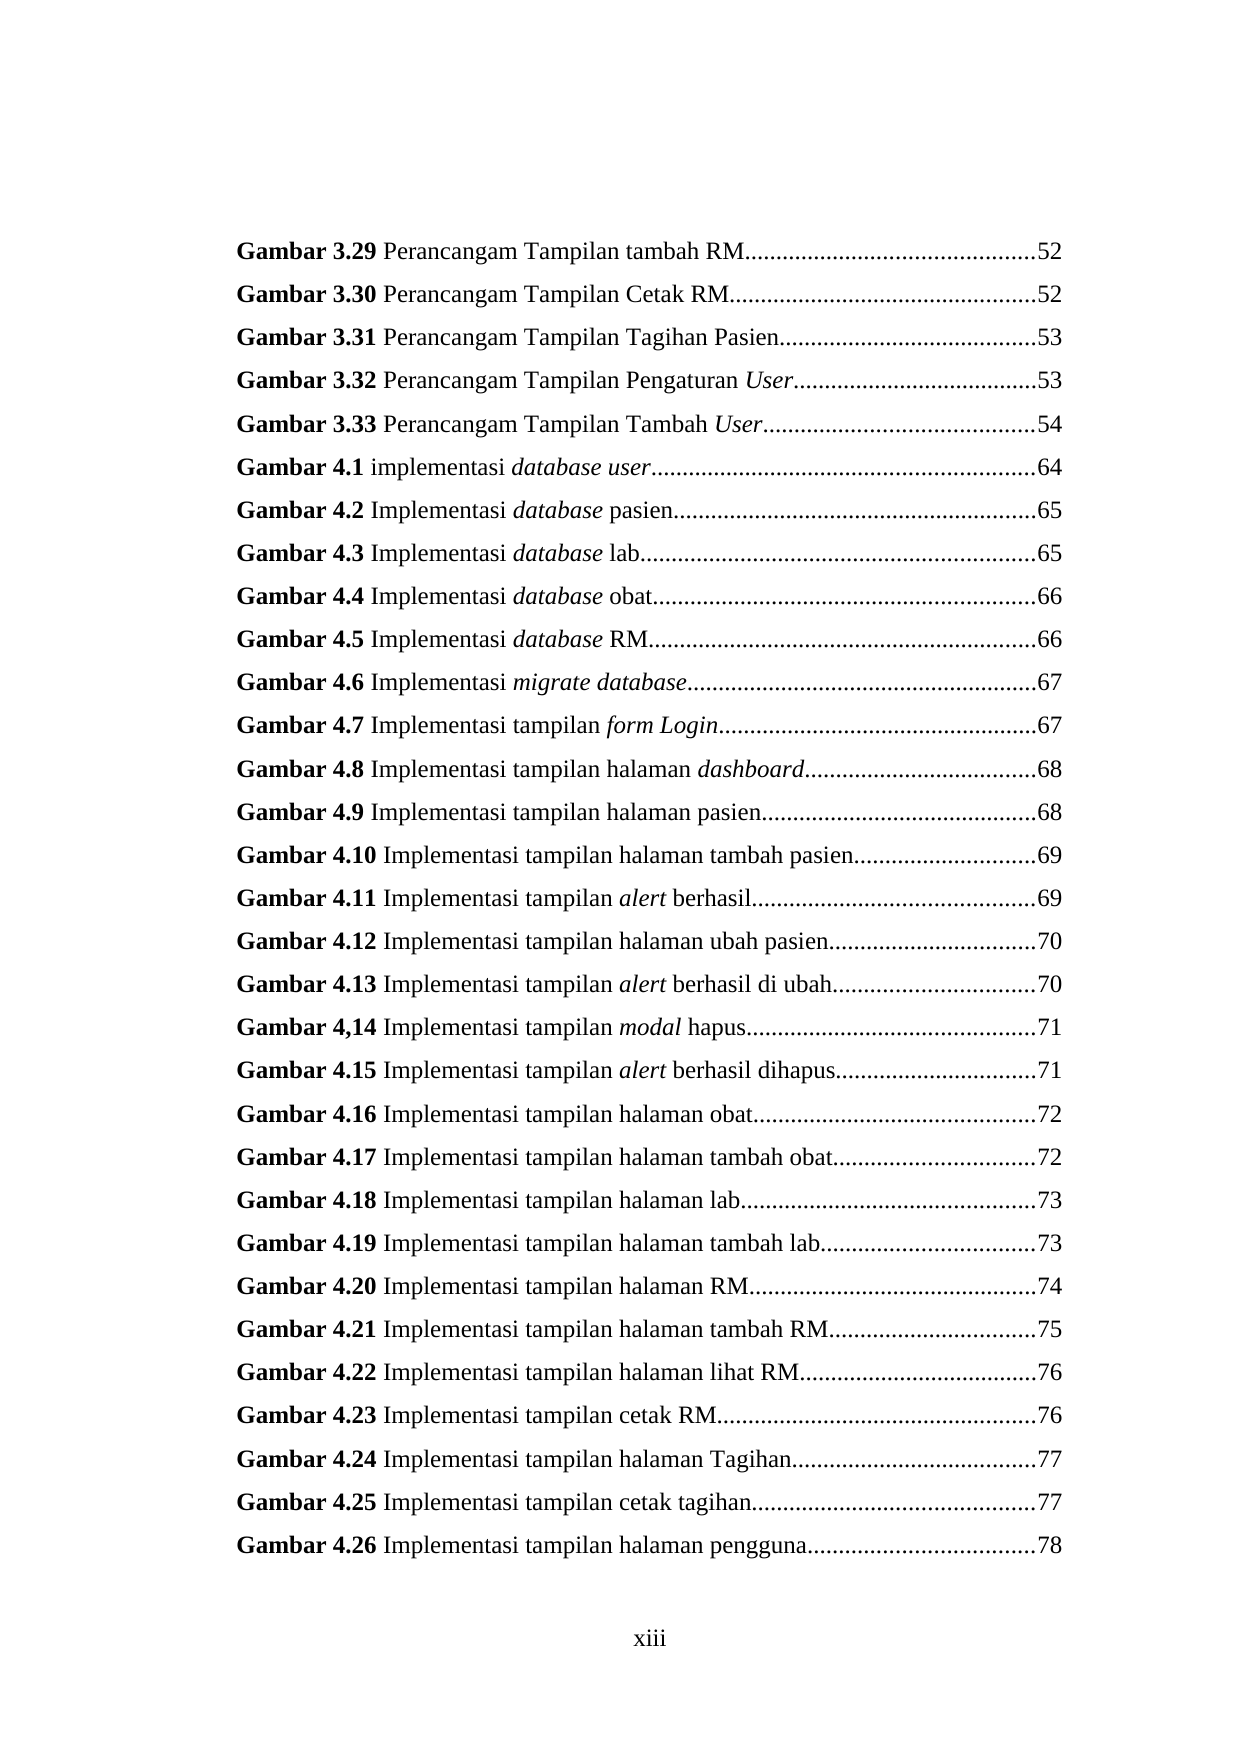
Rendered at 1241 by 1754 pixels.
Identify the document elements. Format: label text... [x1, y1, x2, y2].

text Gambar 4.8 Implementasi tampilan halaman dashboard 68 [236, 754, 1063, 782]
text Gambar 4.18 Implementasi tampilan halaman lab 73 [236, 1185, 1063, 1214]
text Gambar 4.6 Implementasi migrate database 67 [236, 667, 1063, 696]
text Gambar 4.11 Implementasi tampilan alert berhasil 69 [236, 883, 1063, 912]
text Gambar 4.9 Implementasi tampilan halaman pasien 68 [236, 797, 1063, 826]
text Gambar 3.31 Perancangam Tampilan Tagihan Pasien 53 [236, 322, 1063, 351]
text Gambar 4,14 Implementasi tampilan modal hapus 71 [236, 1012, 1063, 1041]
text Gambar 4.17 Implementasi tampilan halaman tambah obat 72 [236, 1142, 1063, 1171]
text Gambar 4.4 Implementasi database obat 66 [236, 581, 1063, 610]
text Gambar 4.20 Implementasi tampilan halaman RM 74 [236, 1271, 1063, 1300]
text Gambar 4.22 Implementasi tampilan halaman lihat RM 76 [236, 1357, 1063, 1386]
text Gambar 4.1 implementasi database user 64 [236, 452, 1063, 481]
text Gambar 4.2 Implementasi database pasien 65 [236, 495, 1063, 524]
text Gambar 4.10 Implementasi tampilan halaman tambah pasien 69 [236, 840, 1063, 869]
text Gambar 4.26 Implementasi tampilan halaman pengguna 78 [236, 1530, 1063, 1559]
text Gambar 4.5 Implementasi database RM 66 [236, 624, 1063, 653]
text Gambar 3.30 Perancangam Tampilan Cetak RM 52 [236, 279, 1063, 308]
text Gambar 4.13 Implementasi tampilan alert berhasil di ubah 70 [236, 969, 1063, 998]
text Gambar 3.32 Perancangam Tampilan Pengaturan User 53 [236, 366, 1063, 394]
text Gambar 4.24 Implementasi tampilan halaman Tagihan 77 [236, 1444, 1063, 1472]
text Gambar 4.25 Implementasi tampilan cetak tagihan 77 [236, 1487, 1063, 1516]
text Gambar 4.3 Implementasi database lab 65 [236, 538, 1063, 567]
text Gambar 3.33 Perancangam Tampilan Tambah User 54 [236, 409, 1063, 437]
text Gambar 4.21 Implementasi tampilan halaman tambah RM 75 [236, 1314, 1063, 1343]
text Gambar 4.12 Implementasi tampilan halaman ubah pasien 70 [236, 926, 1063, 955]
text Gambar 4.16 Implementasi tampilan halaman obat 72 [236, 1099, 1063, 1127]
text Gambar 4.23 Implementasi tampilan cetak RM 76 [236, 1401, 1063, 1429]
text Gambar 3.29 Perancangam Tampilan tambah RM 52 [236, 236, 1063, 265]
text Gambar 4.19 Implementasi tampilan halaman tambah lab 73 [236, 1228, 1063, 1257]
text Gambar 4.7 Implementasi tampilan form Login 67 [236, 711, 1063, 739]
text Gambar 4.15 Implementasi tampilan alert berhasil dihapus 71 [236, 1056, 1063, 1084]
